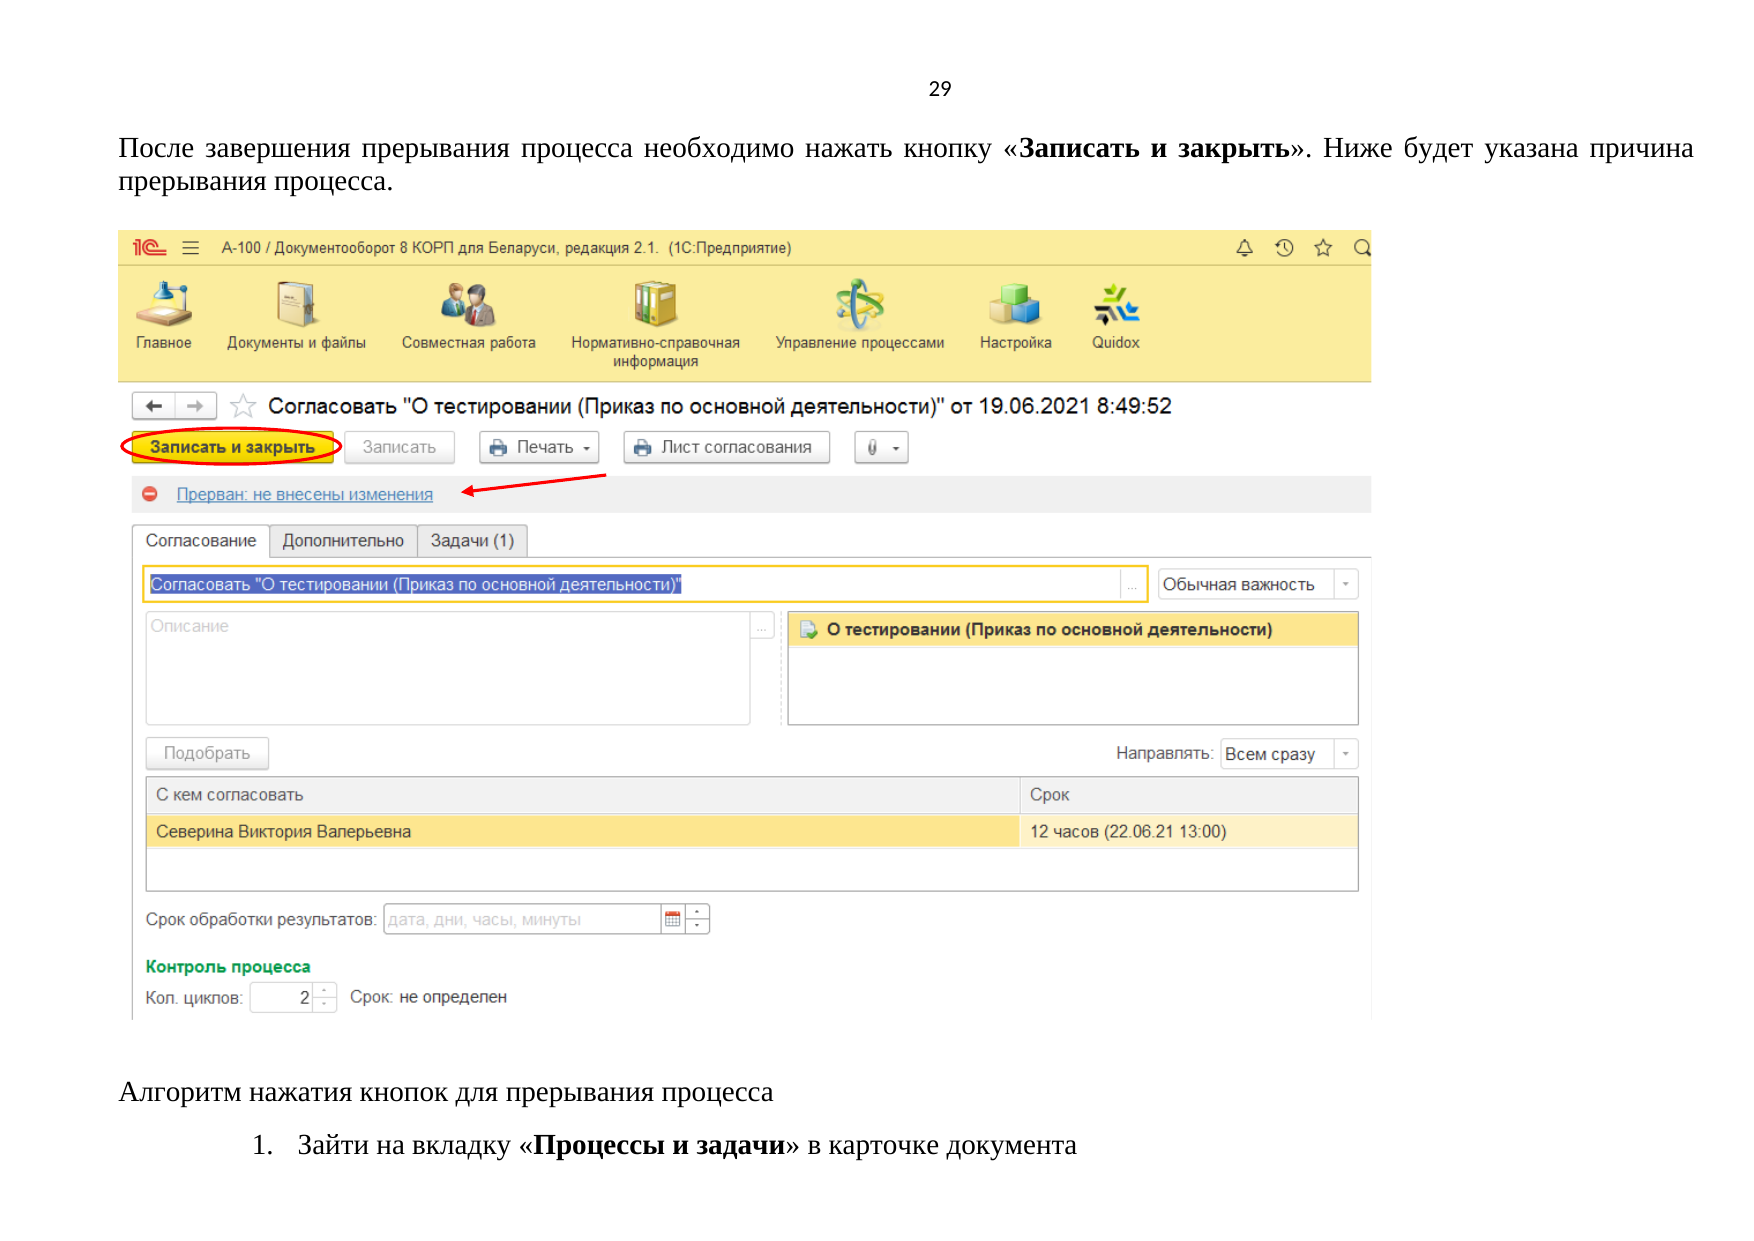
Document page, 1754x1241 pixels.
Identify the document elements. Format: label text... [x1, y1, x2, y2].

list Зайти на вкладку «Процессы и задачи» в карточке документа [252, 1127, 1695, 1160]
picture [118, 230, 1372, 1022]
text После завершения прерывания процесса необходимо нажать кнопку «Записать и закрыть». Ниже будет указана причина прерывания процесса. [118, 130, 1695, 197]
text Алгоритм нажатия кнопок для прерывания процесса [118, 1074, 1695, 1107]
